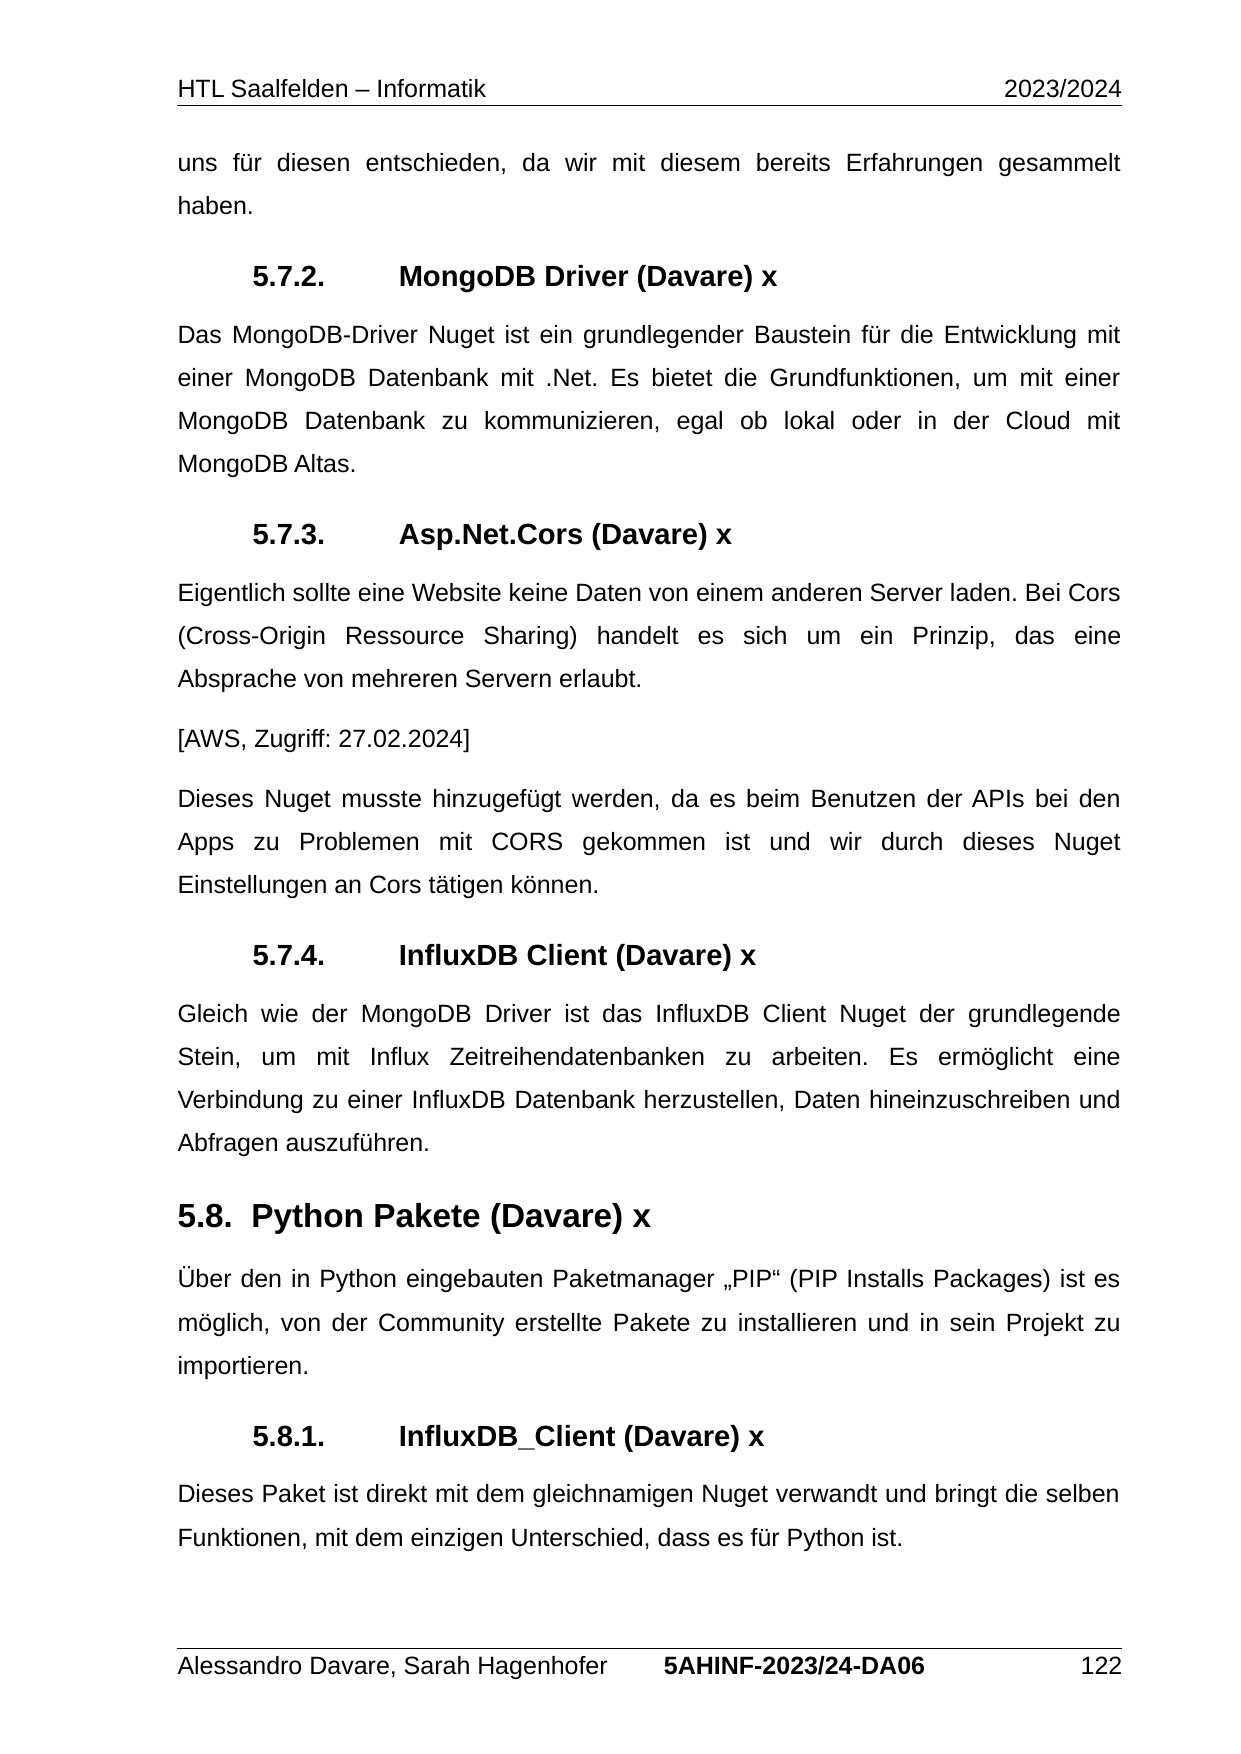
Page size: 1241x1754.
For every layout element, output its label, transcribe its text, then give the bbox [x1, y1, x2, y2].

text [177, 148, 1122, 219]
subtitle InfluxDB Client (Davare) x [252, 938, 1122, 972]
subtitle Asp.Net.Cors (Davare) x [252, 517, 1122, 551]
text Eigentlich sollte eine Website keine Daten von einem anderen Server laden. Bei Cors (Cross-Origin Ressource Sharing) handelt es sich um ein Prinzip, das eine Absprache von mehreren Servern erlaubt. [177, 578, 1122, 693]
subtitle MongoDB Driver (Davare) x [252, 259, 1122, 292]
subtitle Python Pakete (Davare) x [177, 1196, 1122, 1235]
subtitle InfluxDB_Client (Davare) x [252, 1419, 1122, 1452]
text Dieses Paket ist direkt mit dem gleichnamigen Nuget verwandt und bringt die selben Funktionen, mit dem einzigen Unterschied, dass es für Python ist. [177, 1479, 1122, 1551]
text Über den in Python eingebauten Paketmanager „PIP“ (PIP Installs Packages) ist es möglich, von der Community erstellte Pakete zu installieren und in sein Projekt zu importieren. [177, 1264, 1122, 1379]
text Das MongoDB-Driver Nuget ist ein grundlegender Baustein für die Entwicklung mit einer MongoDB Datenbank mit .Net. Es bietet die Grundfunktionen, um mit einer MongoDB Datenbank zu kommunizieren, egal ob lokal oder in der Cloud mit MongoDB Altas. [177, 320, 1122, 478]
text Dieses Nuget musste hinzugefügt werden, da es beim Benutzen der APIs bei den Apps zu Problemen mit CORS gekommen ist und wir durch dieses Nuget Einstellungen an Cors tätigen können. [177, 784, 1122, 899]
text Gleich wie der MongoDB Driver ist das InfluxDB Client Nuget der grundlegende Stein, um mit Influx Zeitreihendatenbanken zu arbeiten. Es ermöglicht eine Verbindung zu einer InfluxDB Datenbank herzustellen, Daten hineinzuschreiben und Abfragen auszuführen. [177, 999, 1122, 1157]
text [AWS, Zugriff: 27.02.2024] [177, 724, 1122, 753]
